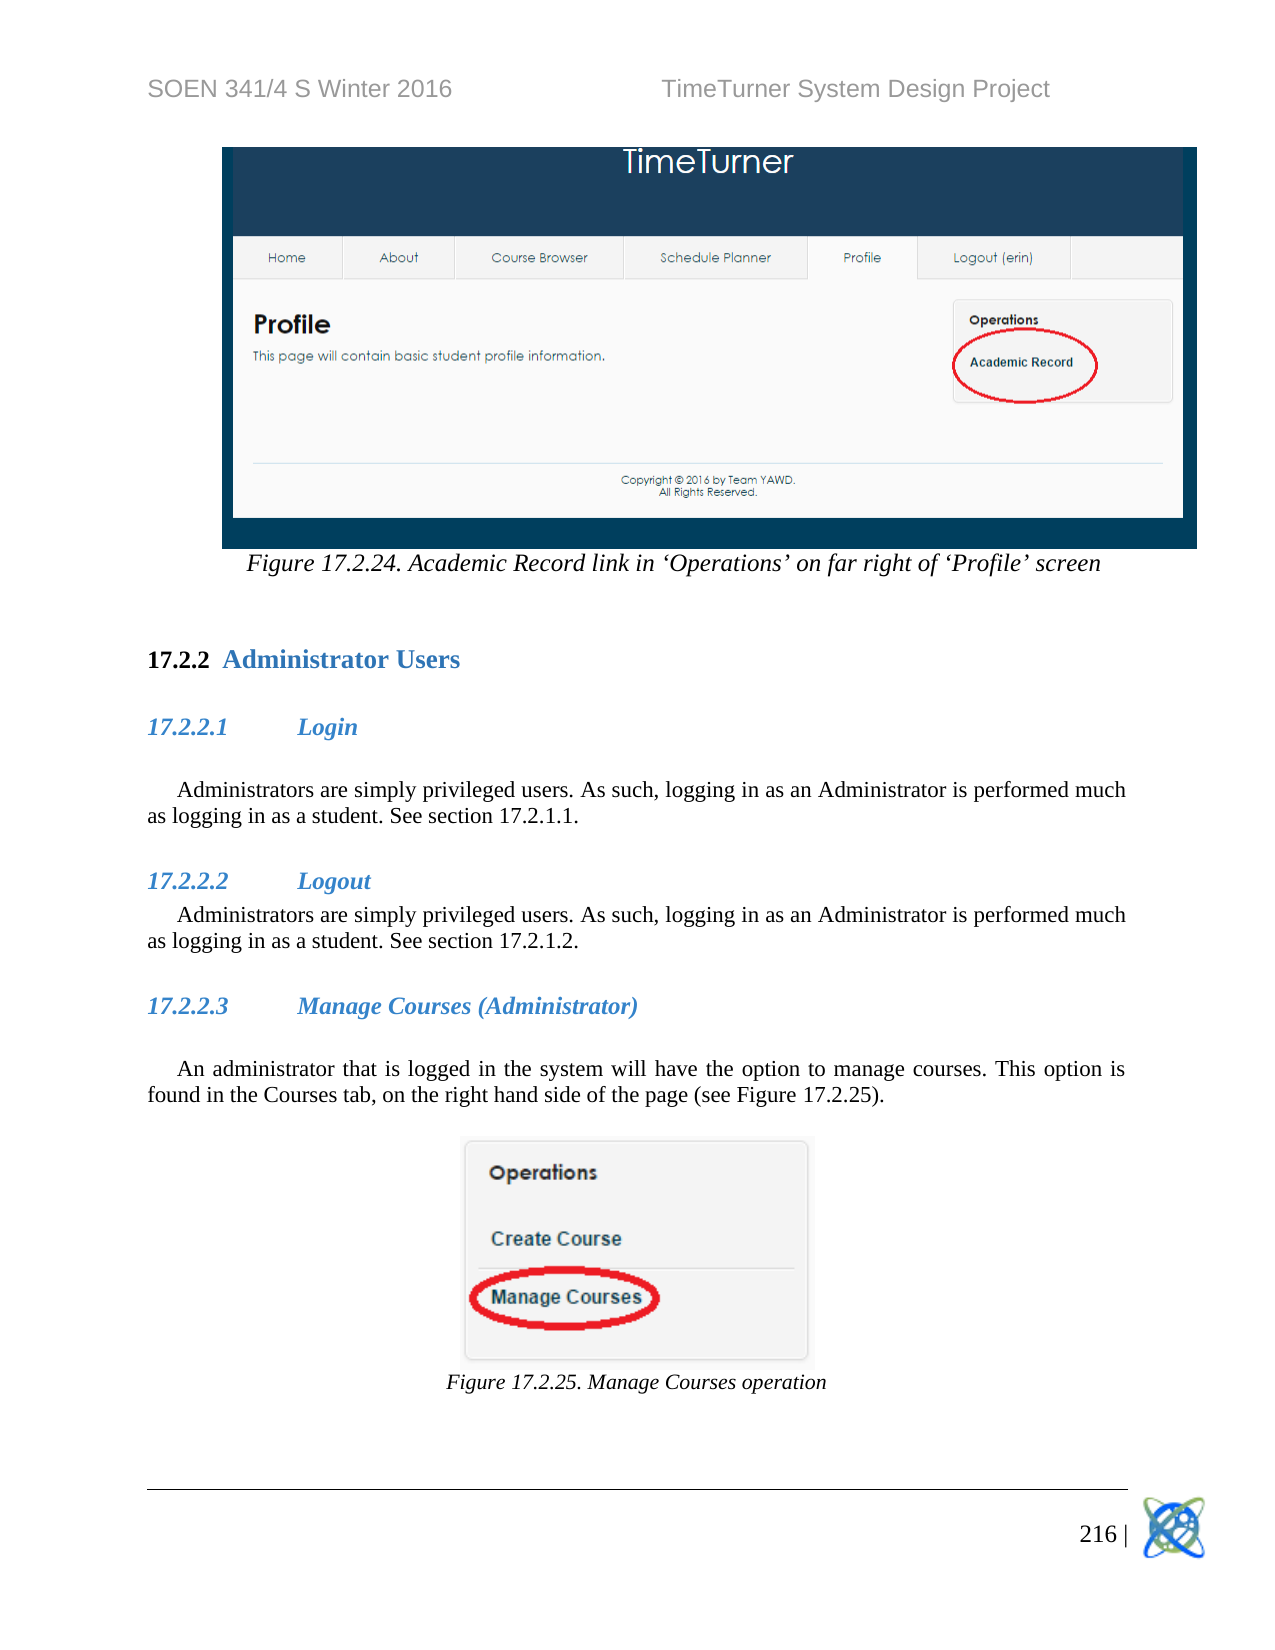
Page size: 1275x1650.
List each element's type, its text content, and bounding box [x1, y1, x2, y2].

text Administrators are simply privileged users. As such, logging in as an Administrator is performed much as logging in as a student. See section 17.2.1.2. [147, 901, 1128, 954]
text Login [147, 712, 1128, 741]
picture [460, 1136, 815, 1370]
picture [1123, 1490, 1224, 1566]
text Administrators are simply privileged users. As such, logging in as an Administrator is performed much as logging in as a student. See section 17.2.1.1. [147, 776, 1128, 829]
picture [234, 147, 1182, 517]
text Figure 17.2.24. Academic Record link in ‘Operations’ on far right of ‘Profile’ screen [147, 548, 1128, 577]
text Manage Courses (Administrator) [147, 991, 1128, 1020]
text Administrator Users [147, 643, 1128, 675]
text Figure 17.2.25. Manage Courses operation [147, 1369, 1128, 1394]
text An administrator that is logged in the system will have the option to manage courses. This option is found in the Courses tab, on the right hand side of the page (see Figure 17.2.25). [147, 1055, 1128, 1108]
text Logout [147, 866, 1128, 895]
